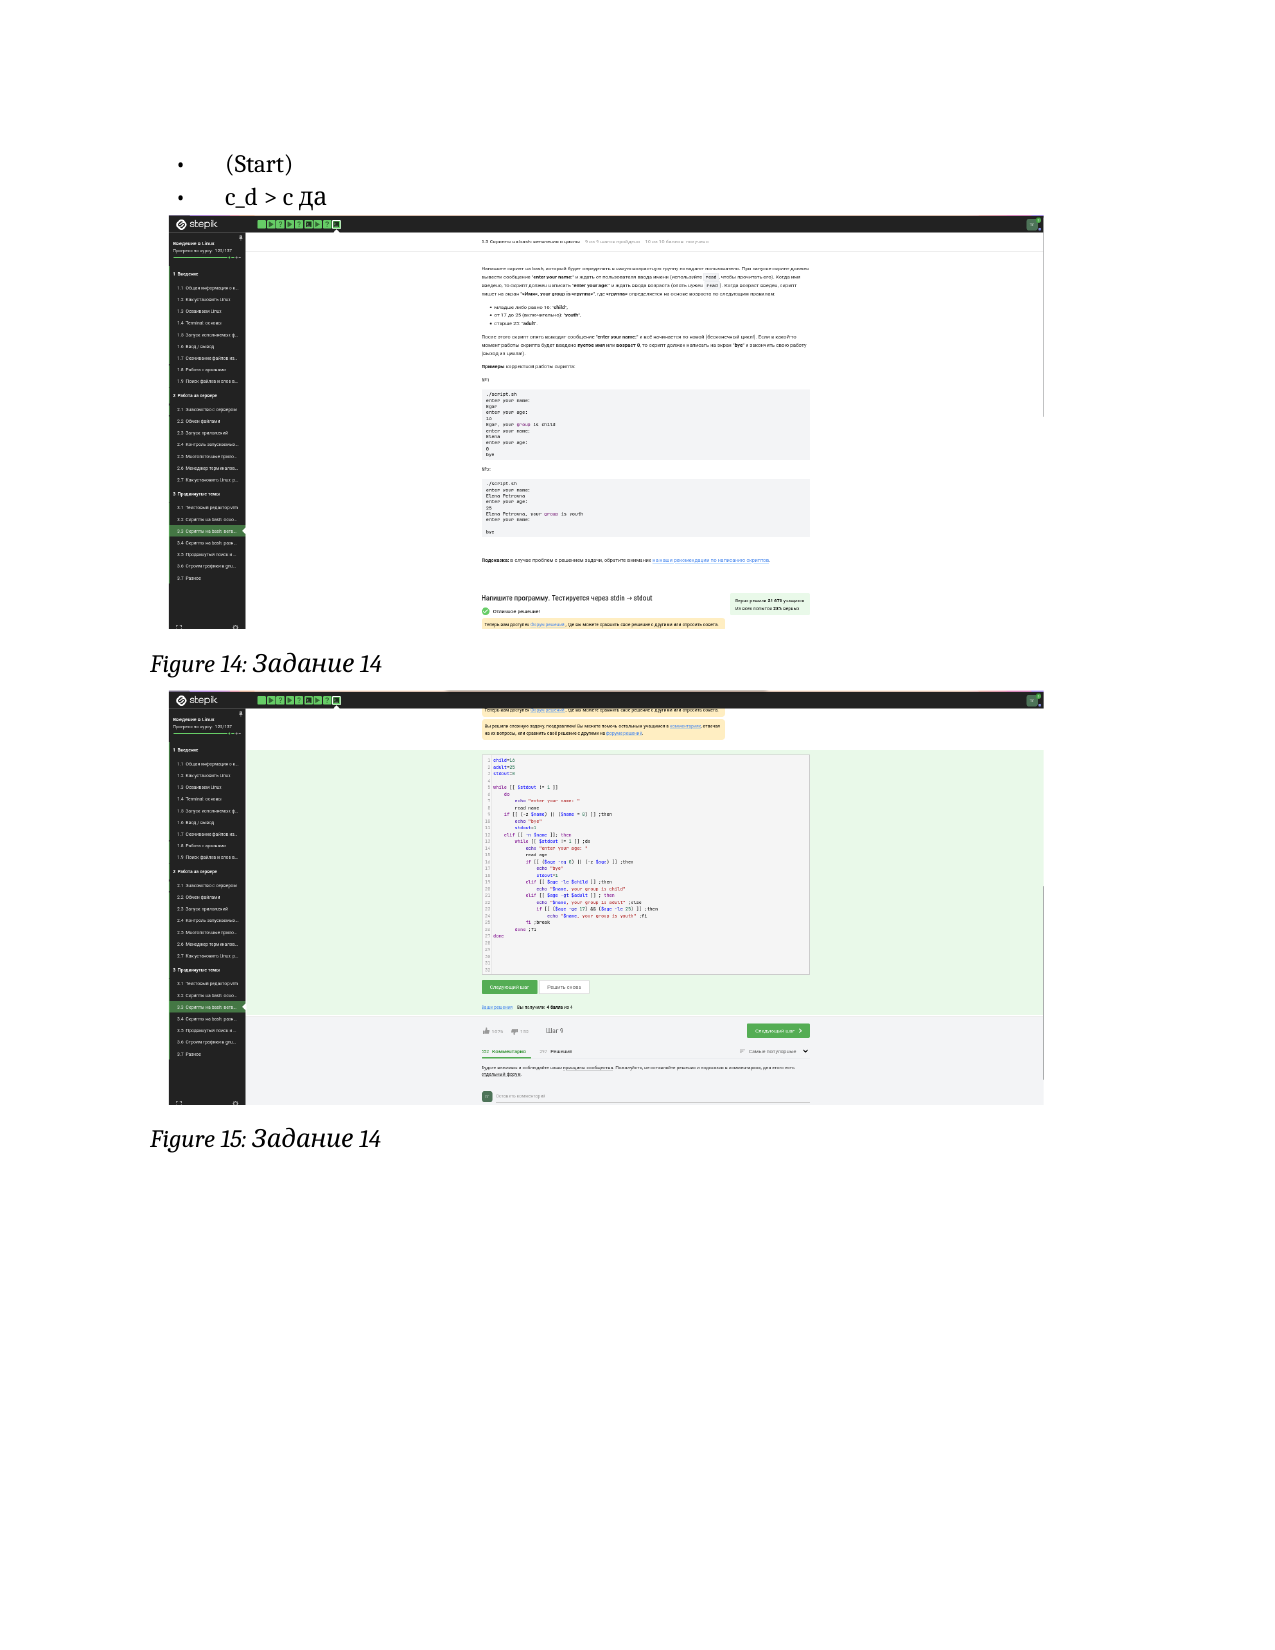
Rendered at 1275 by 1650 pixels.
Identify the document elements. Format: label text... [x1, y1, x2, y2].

list c_d > c да [175, 182, 1125, 211]
text Figure 15: Задание 14 [150, 1125, 1125, 1154]
text Figure 14: Задание 14 [150, 649, 1125, 678]
list (Start) [175, 150, 1125, 179]
picture [168, 215, 1044, 629]
picture [168, 690, 1044, 1105]
